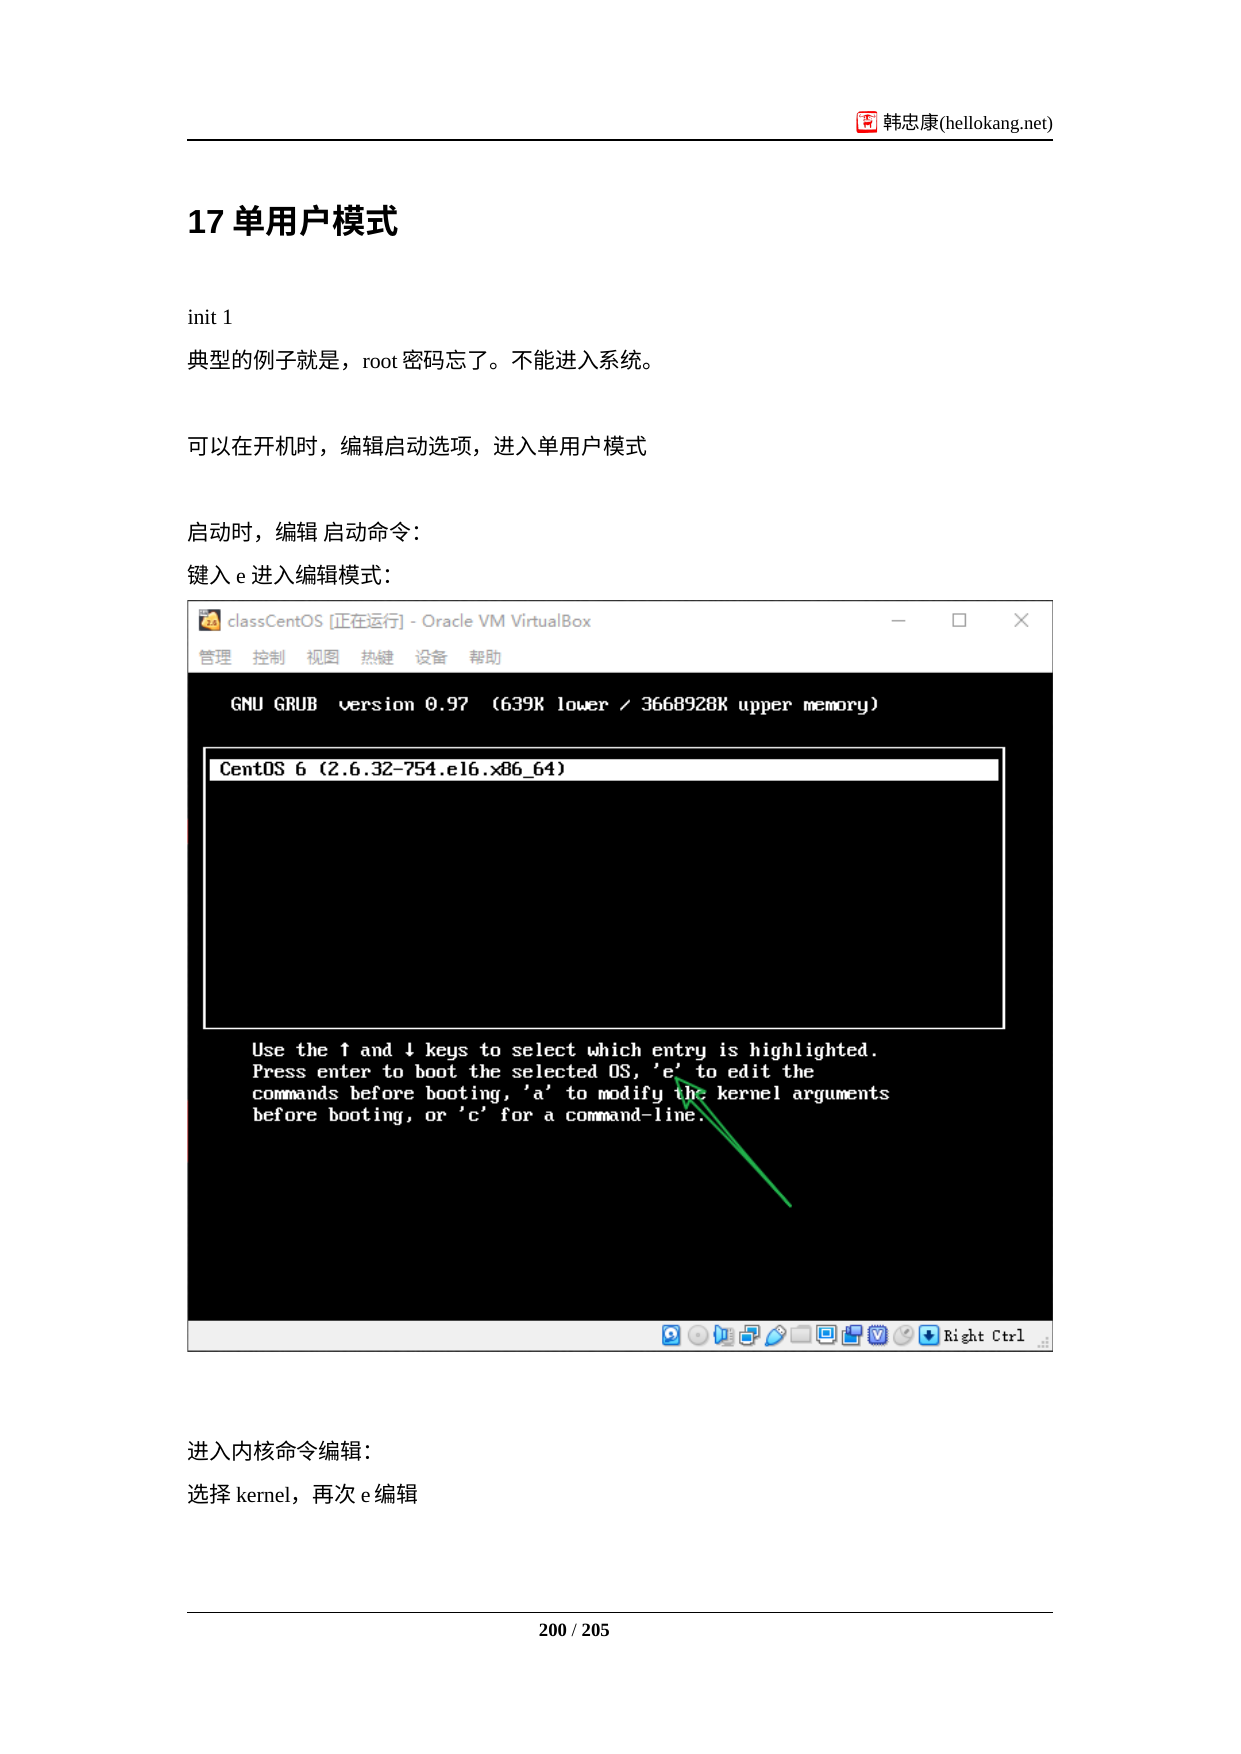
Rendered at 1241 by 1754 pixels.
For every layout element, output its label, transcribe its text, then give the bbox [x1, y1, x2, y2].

picture [187, 600, 1053, 1352]
text 选择 kernel，再次e编辑 [187, 1477, 1053, 1509]
text 键入 e 进入编辑模式： [187, 558, 1053, 590]
text 典型的例子就是，root密码忘了。不能进入系统。 [187, 343, 1053, 376]
text init 1 [187, 300, 1053, 333]
text 可以在开机时，编辑启动选项，进入单用户模式 [187, 429, 1053, 461]
text 进入内核命令编辑： [187, 1434, 1053, 1466]
subtitle 单用户模式 [187, 186, 1053, 251]
text 启动时，编辑 启动命令： [187, 515, 1053, 547]
picture [856, 111, 878, 133]
